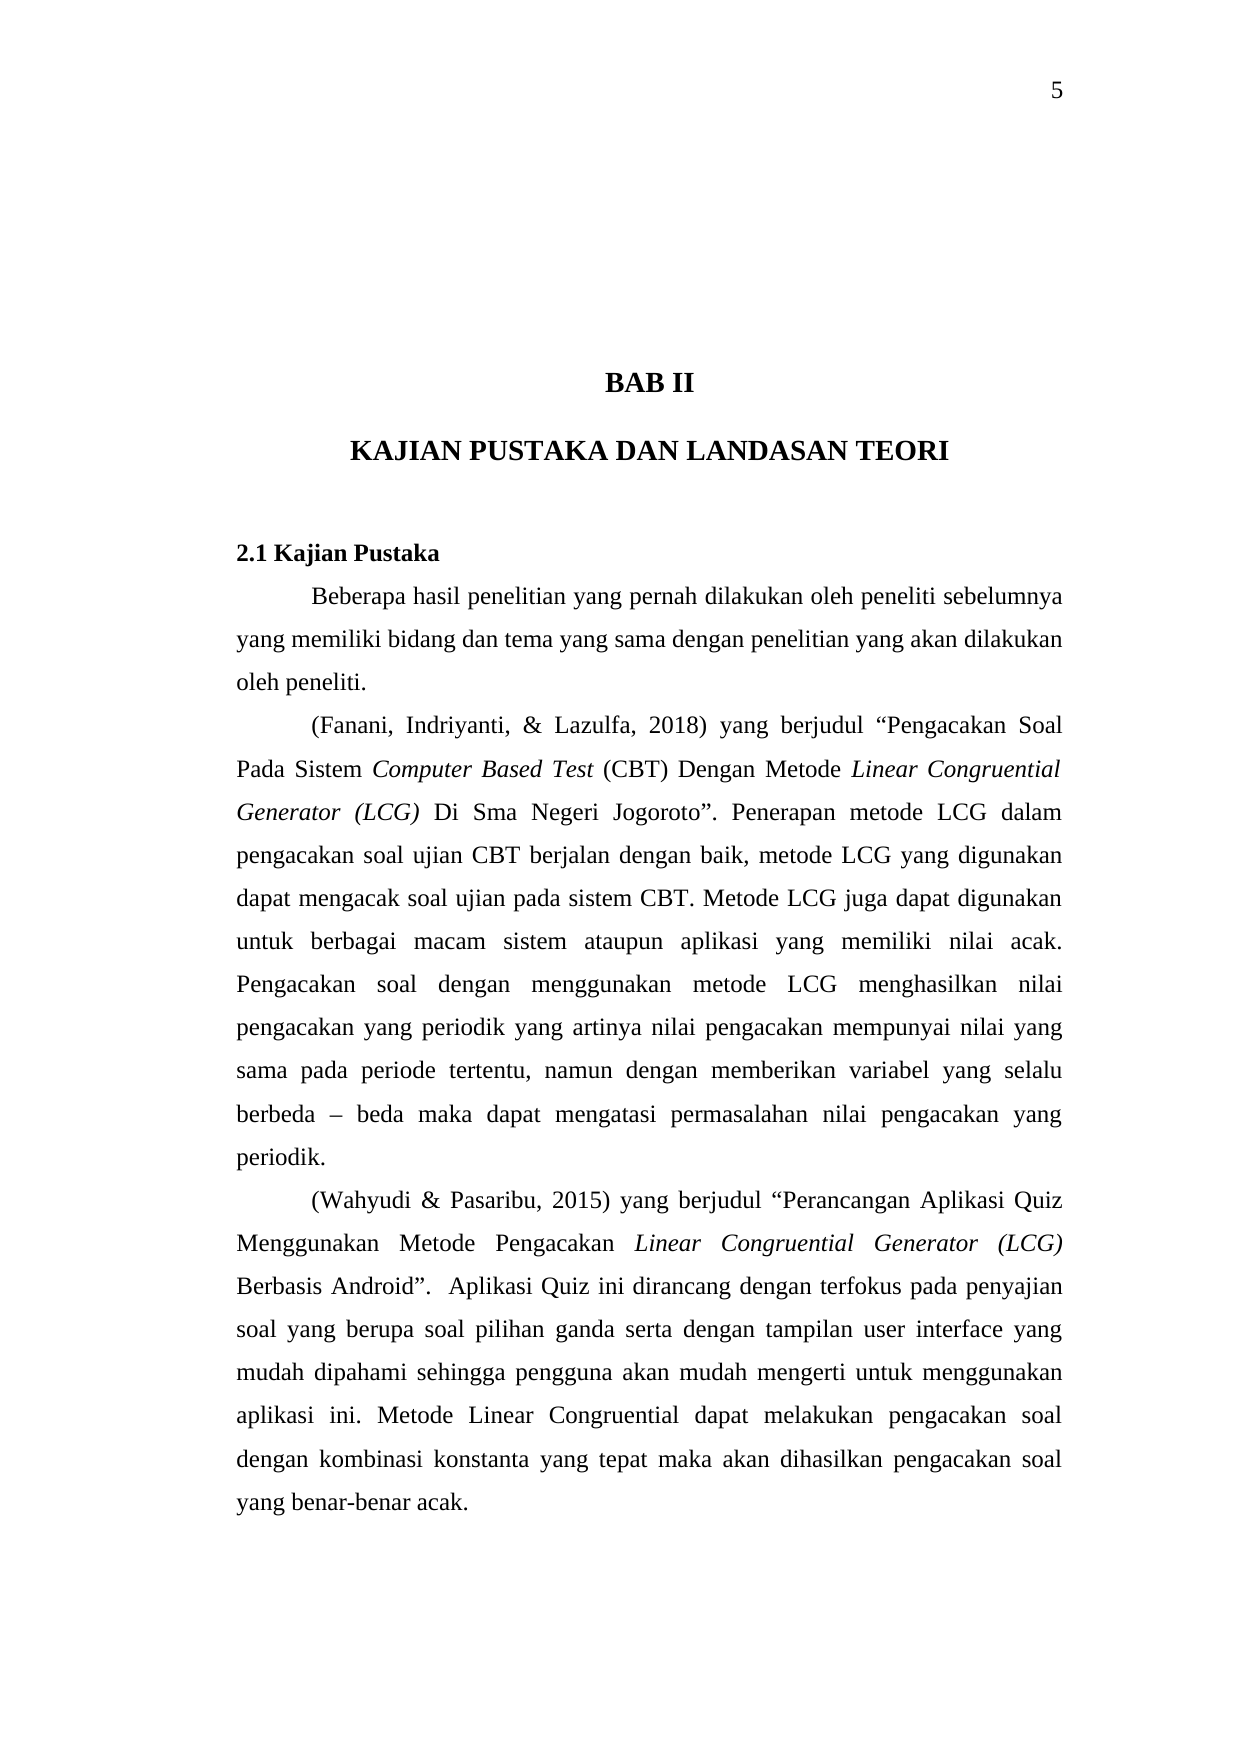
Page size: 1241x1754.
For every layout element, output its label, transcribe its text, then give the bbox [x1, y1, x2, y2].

subtitle KAJIAN PUSTAKA DAN LANDASAN TEORI [236, 399, 1063, 466]
text Beberapa hasil penelitian yang pernah dilakukan oleh peneliti sebelumnya yang memiliki bidang dan tema yang sama dengan penelitian yang akan dilakukan oleh peneliti. [236, 581, 1063, 696]
text (Fanani, Indriyanti, & Lazulfa, 2018) yang berjudul “Pengacakan Soal Pada Sistem Computer Based Test (CBT) Dengan Metode Linear Congruential Generator (LCG) Di Sma Negeri Jogoroto”. Penerapan metode LCG dalam pengacakan soal ujian CBT berjalan dengan baik, metode LCG yang digunakan dapat mengacak soal ujian pada sistem CBT. Metode LCG juga dapat digunakan untuk berbagai macam sistem ataupun aplikasi yang memiliki nilai acak. Pengacakan soal dengan menggunakan metode LCG menghasilkan nilai pengacakan yang periodik yang artinya nilai pengacakan mempunyai nilai yang sama pada periode tertentu, namun dengan memberikan variabel yang selalu berbeda – beda maka dapat mengatasi permasalahan nilai pengacakan yang periodik. [236, 711, 1063, 1171]
subtitle Kajian Pustaka [236, 538, 1063, 567]
text (Wahyudi & Pasaribu, 2015) yang berjudul “Perancangan Aplikasi Quiz Menggunakan Metode Pengacakan Linear Congruential Generator (LCG) Berbasis Android”. Aplikasi Quiz ini dirancang dengan terfokus pada penyajian soal yang berupa soal pilihan ganda serta dengan tampilan user interface yang mudah dipahami sehingga pengguna akan mudah mengerti untuk menggunakan aplikasi ini. Metode Linear Congruential dapat melakukan pengacakan soal dengan kombinasi konstanta yang tepat maka akan dihasilkan pengacakan soal yang benar-benar acak. [236, 1185, 1063, 1516]
subtitle BAB II [236, 366, 1063, 399]
